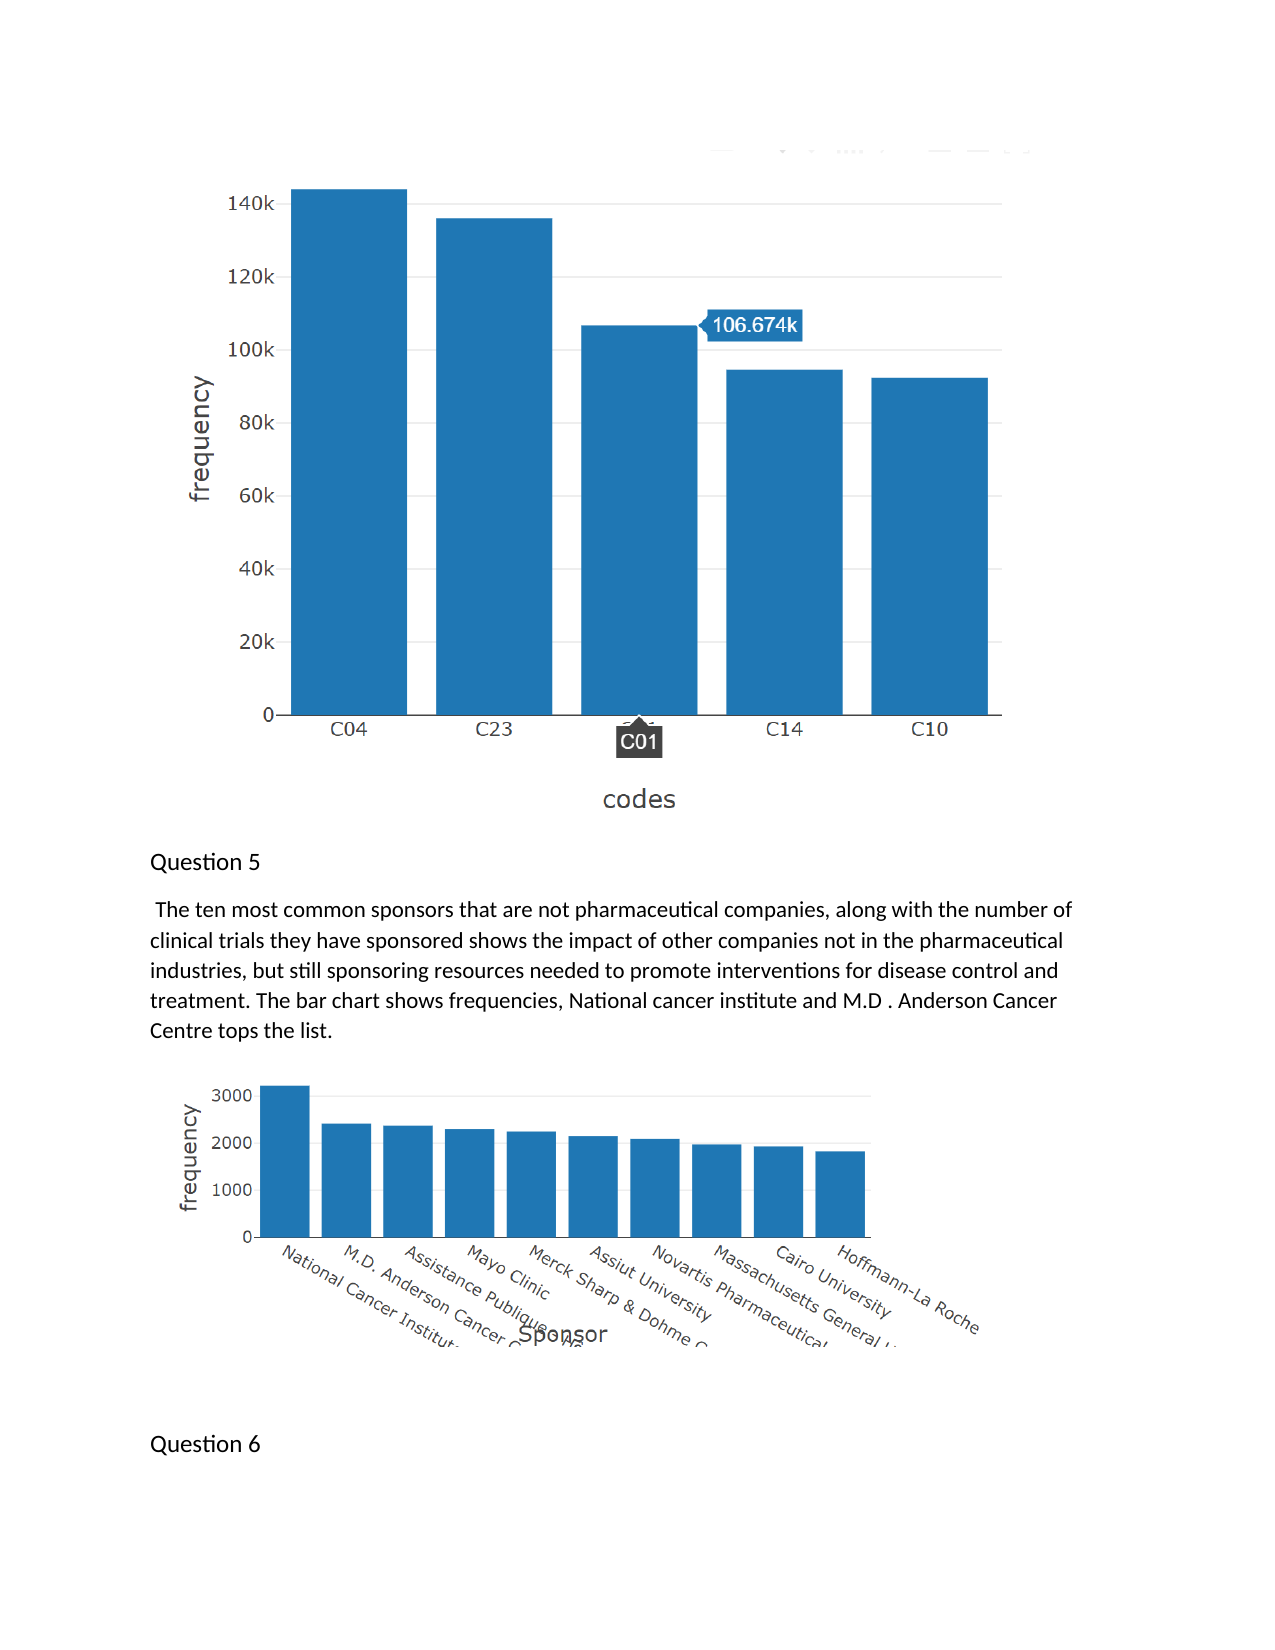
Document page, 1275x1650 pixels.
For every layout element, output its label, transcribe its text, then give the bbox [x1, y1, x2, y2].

text The ten most common sponsors that are not pharmaceutical companies, along with the number of clinical trials they have sponsored shows the impact of other companies not in the pharmaceutical industries, but still sponsoring resources needed to promote interventions for disease control and treatment. The bar chart shows frequencies, National cancer institute and M.D . Anderson Cancer Centre tops the list. [150, 896, 1125, 1044]
text Question 6 [150, 1428, 1125, 1458]
picture [150, 150, 1125, 828]
picture [150, 1063, 1125, 1360]
text Question 5 [150, 846, 1125, 877]
